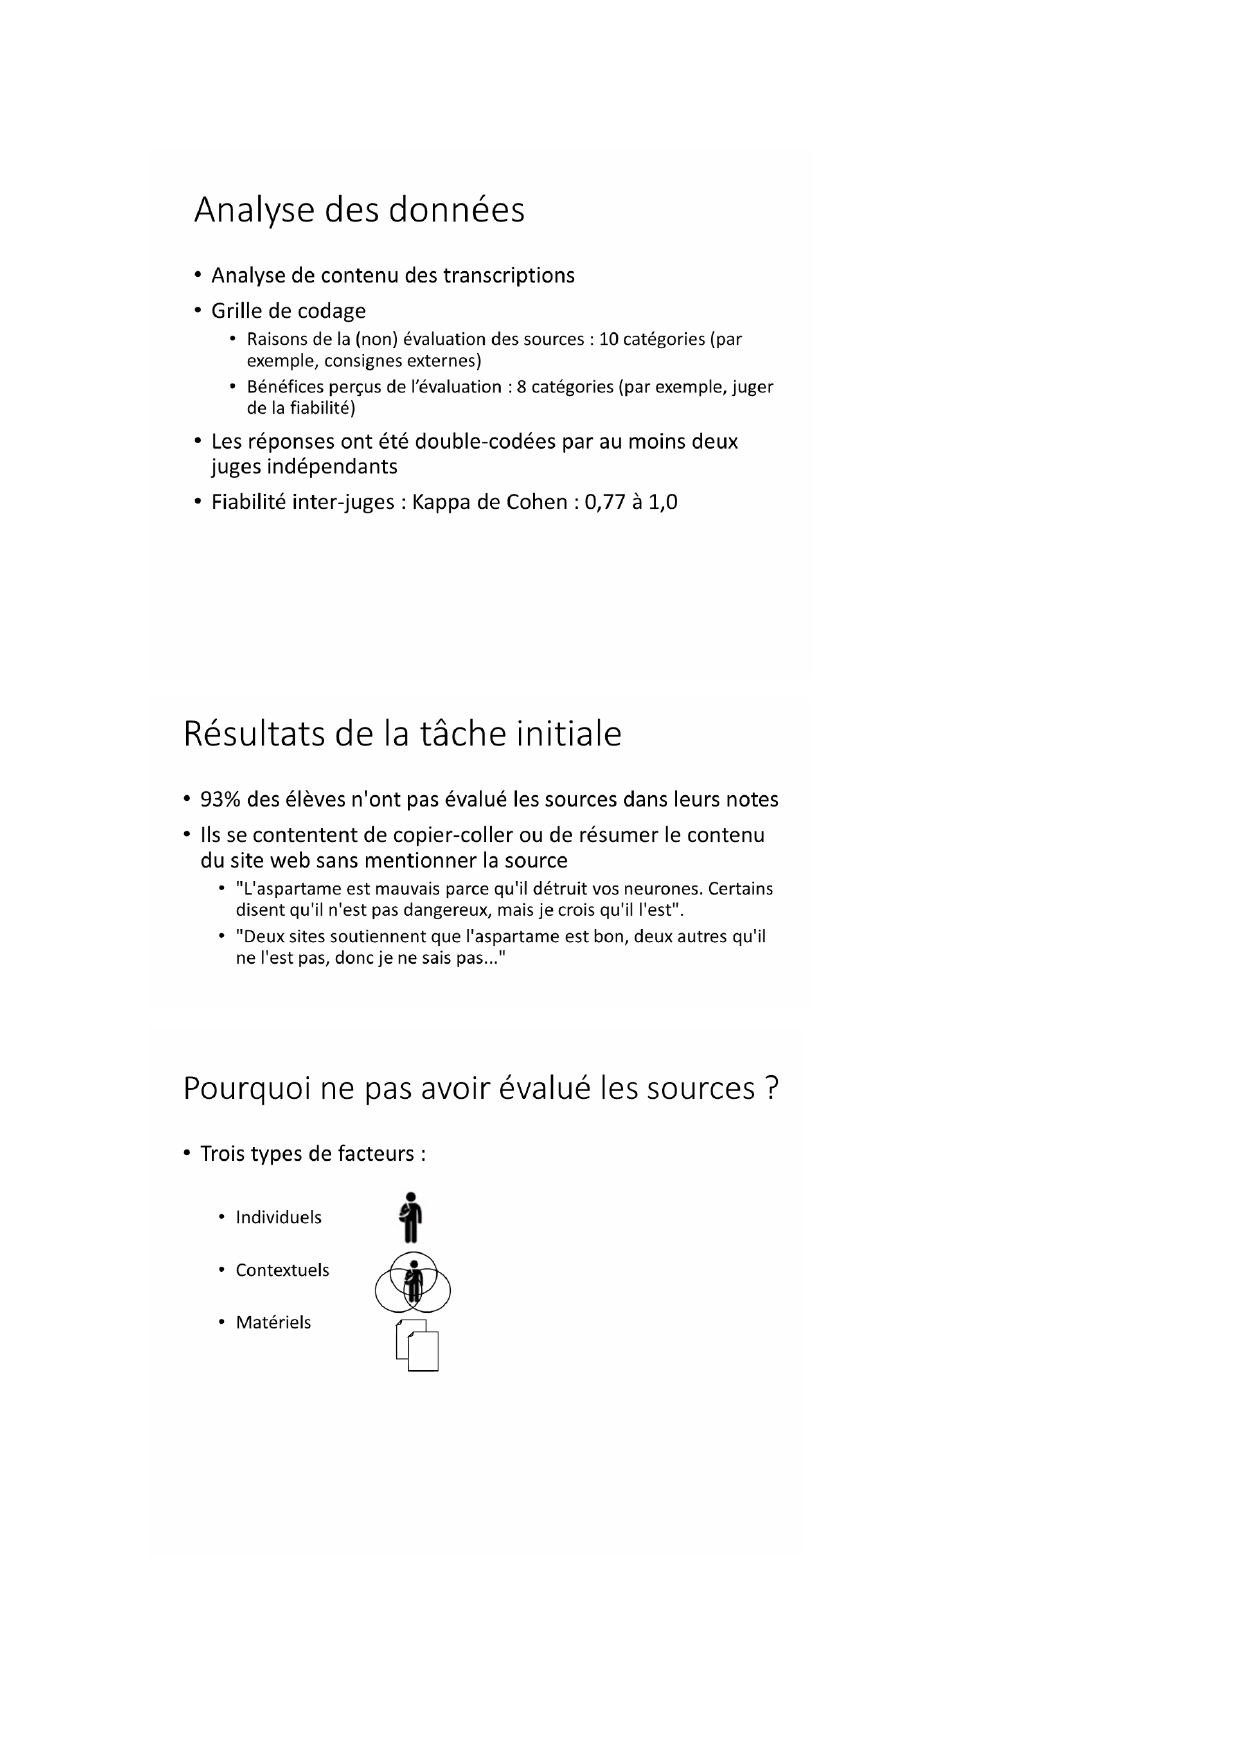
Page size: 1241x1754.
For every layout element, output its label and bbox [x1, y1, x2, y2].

picture [147, 1026, 803, 1558]
picture [147, 147, 814, 679]
picture [147, 697, 810, 1008]
